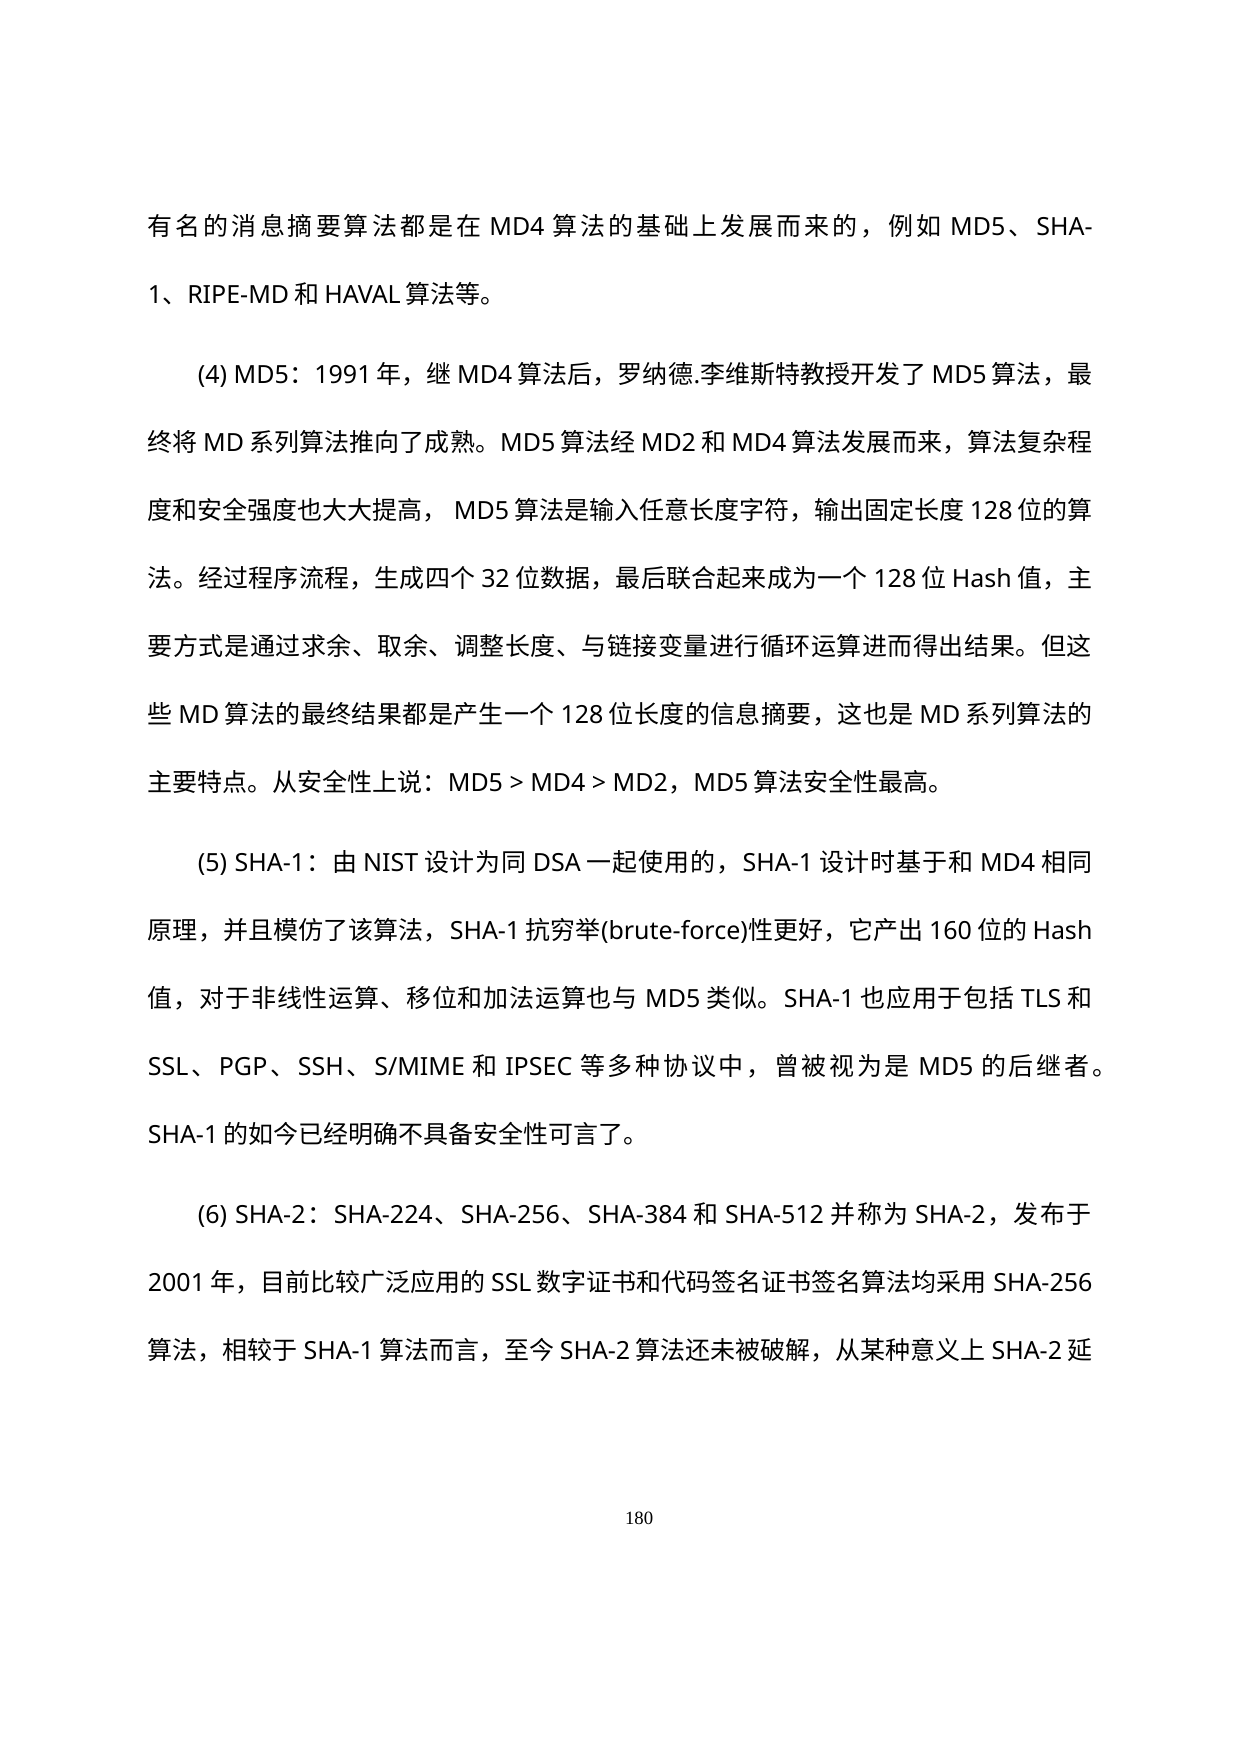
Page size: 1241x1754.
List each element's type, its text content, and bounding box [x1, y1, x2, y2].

text (4) MD5：1991年，继MD4算法后，罗纳德.李维斯特教授开发了MD5算法，最终将MD系列算法推向了成熟。MD5算法经MD2和MD4算法发展而来，算法复杂程度和安全强度也大大提高， MD5算法是输入任意长度字符，输出固定长度128位的算法。经过程序流程，生成四个32位数据，最后联合起来成为一个128位Hash值，主要方式是通过求余、取余、调整长度、与链接变量进行循环运算进而得出结果。但这些MD算法的最终结果都是产生一个128位长度的信息摘要，这也是MD系列算法的主要特点。从安全性上说：MD5 > MD4 > MD2，MD5算法安全性最高。 [148, 339, 1092, 814]
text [148, 1179, 1092, 1383]
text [148, 191, 1092, 327]
text (5) SHA-1：由NIST设计为同DSA一起使用的，SHA-1设计时基于和MD4相同原理，并且模仿了该算法，SHA-1抗穷举(brute-force)性更好，它产出160位的Hash值，对于非线性运算、移位和加法运算也与MD5类似。SHA-1也应用于包括TLS和SSL、PGP、SSH、S/MIME和IPSEC等多种协议中，曾被视为是MD5的后继者。SHA-1的如今已经明确不具备安全性可言了。 [148, 827, 1092, 1167]
